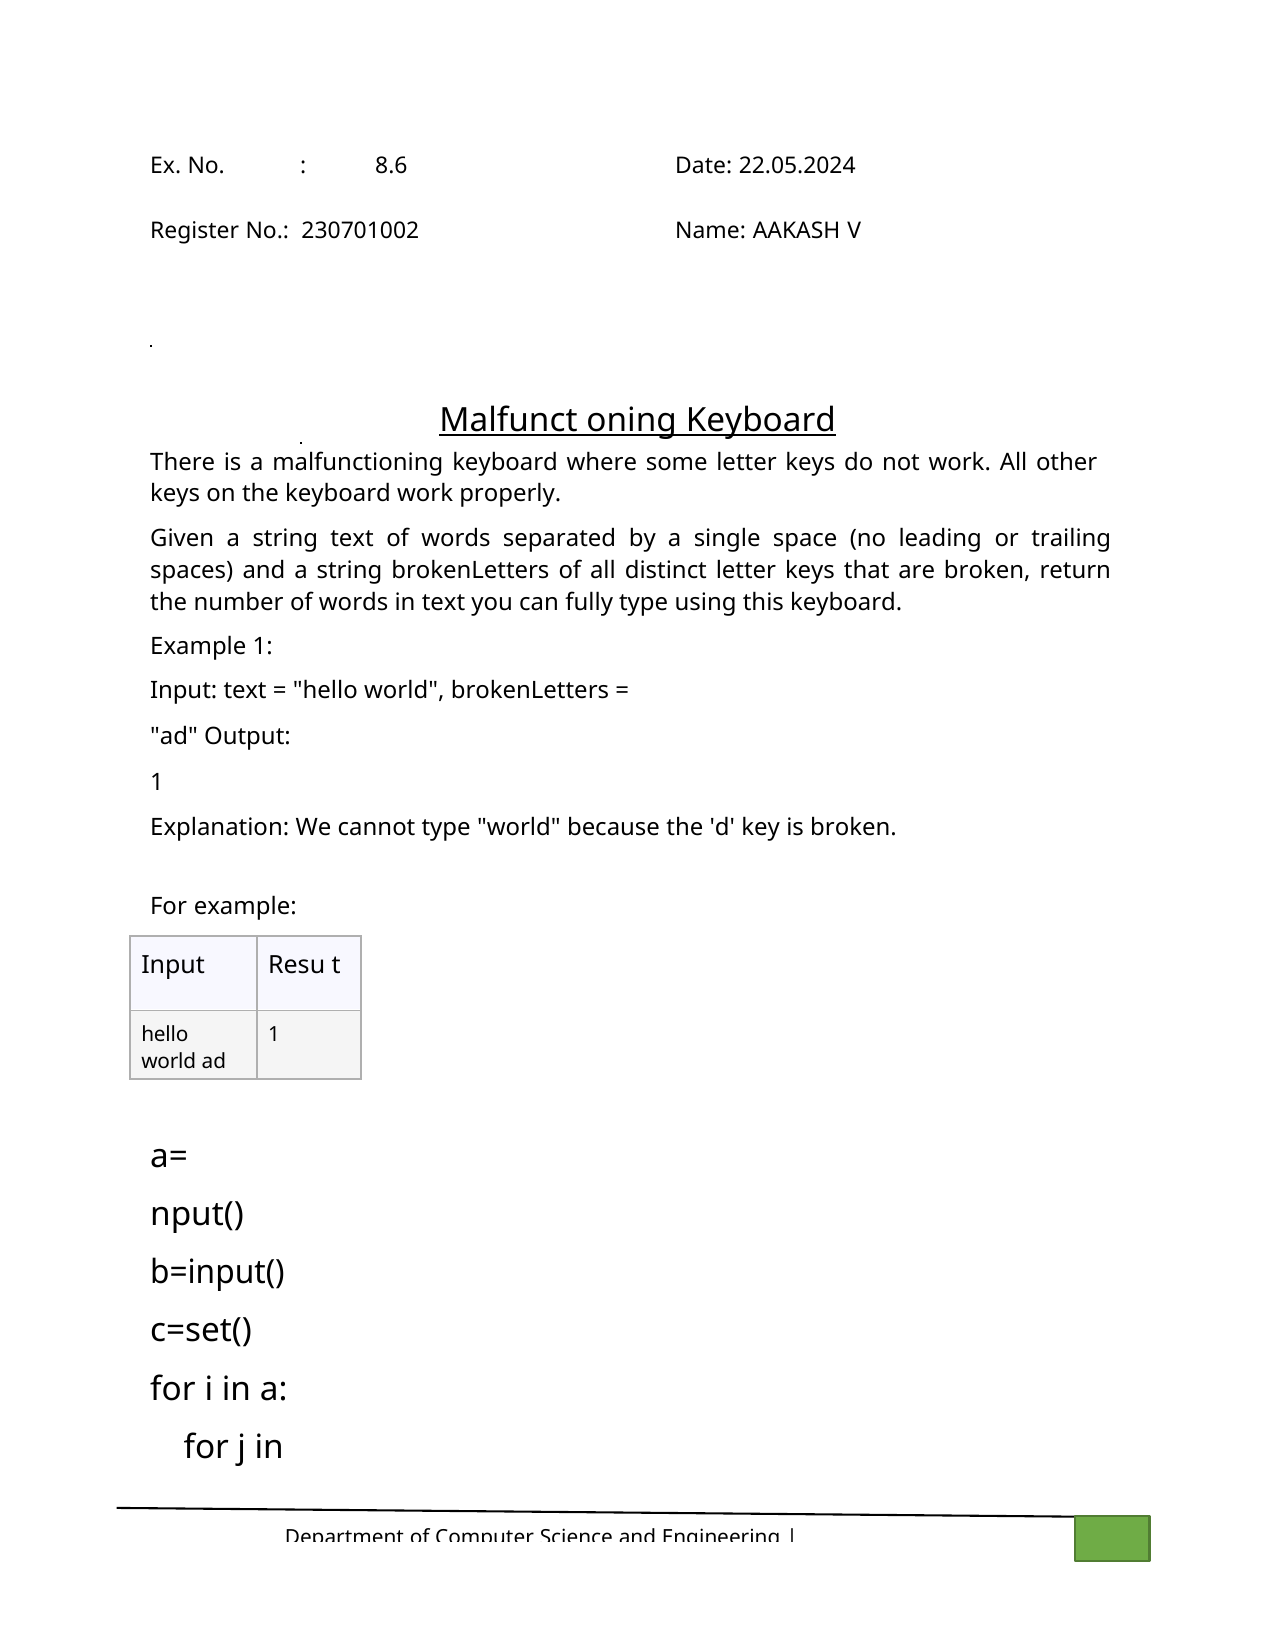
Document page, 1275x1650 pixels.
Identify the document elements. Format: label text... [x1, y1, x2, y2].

subtitle a= nput() b=input() c=set() for i in a: [150, 1132, 288, 1410]
text Register No.: 230701002 Name: AAKASH V [150, 214, 1162, 245]
subtitle Malfunct oning Keyboard [148, 396, 1127, 441]
text Given a string text of words separated by a single space (no leading or trailing spaces) and a string brokenLetters of all distinct letter keys that are broken, return the number of words in text you can fully type using this keyboard. [150, 521, 1112, 617]
text Ex. No. : 8.6 Date: 22.05.2024 [150, 149, 1162, 181]
text There is a malfunctioning keyboard where some letter keys do not work. All other keys on the keyboard work properly. [150, 442, 1097, 509]
text For example: [150, 888, 1162, 921]
text Explanation: We cannot type "world" because the 'd' key is broken. [150, 809, 1162, 842]
text Input: text = "hello world", brokenLetters = "ad" Output: [150, 673, 640, 752]
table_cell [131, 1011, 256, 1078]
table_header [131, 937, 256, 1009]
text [183, 1422, 315, 1468]
text Example 1: [150, 629, 1162, 662]
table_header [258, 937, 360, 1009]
text 1 [150, 765, 1162, 797]
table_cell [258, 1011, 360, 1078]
